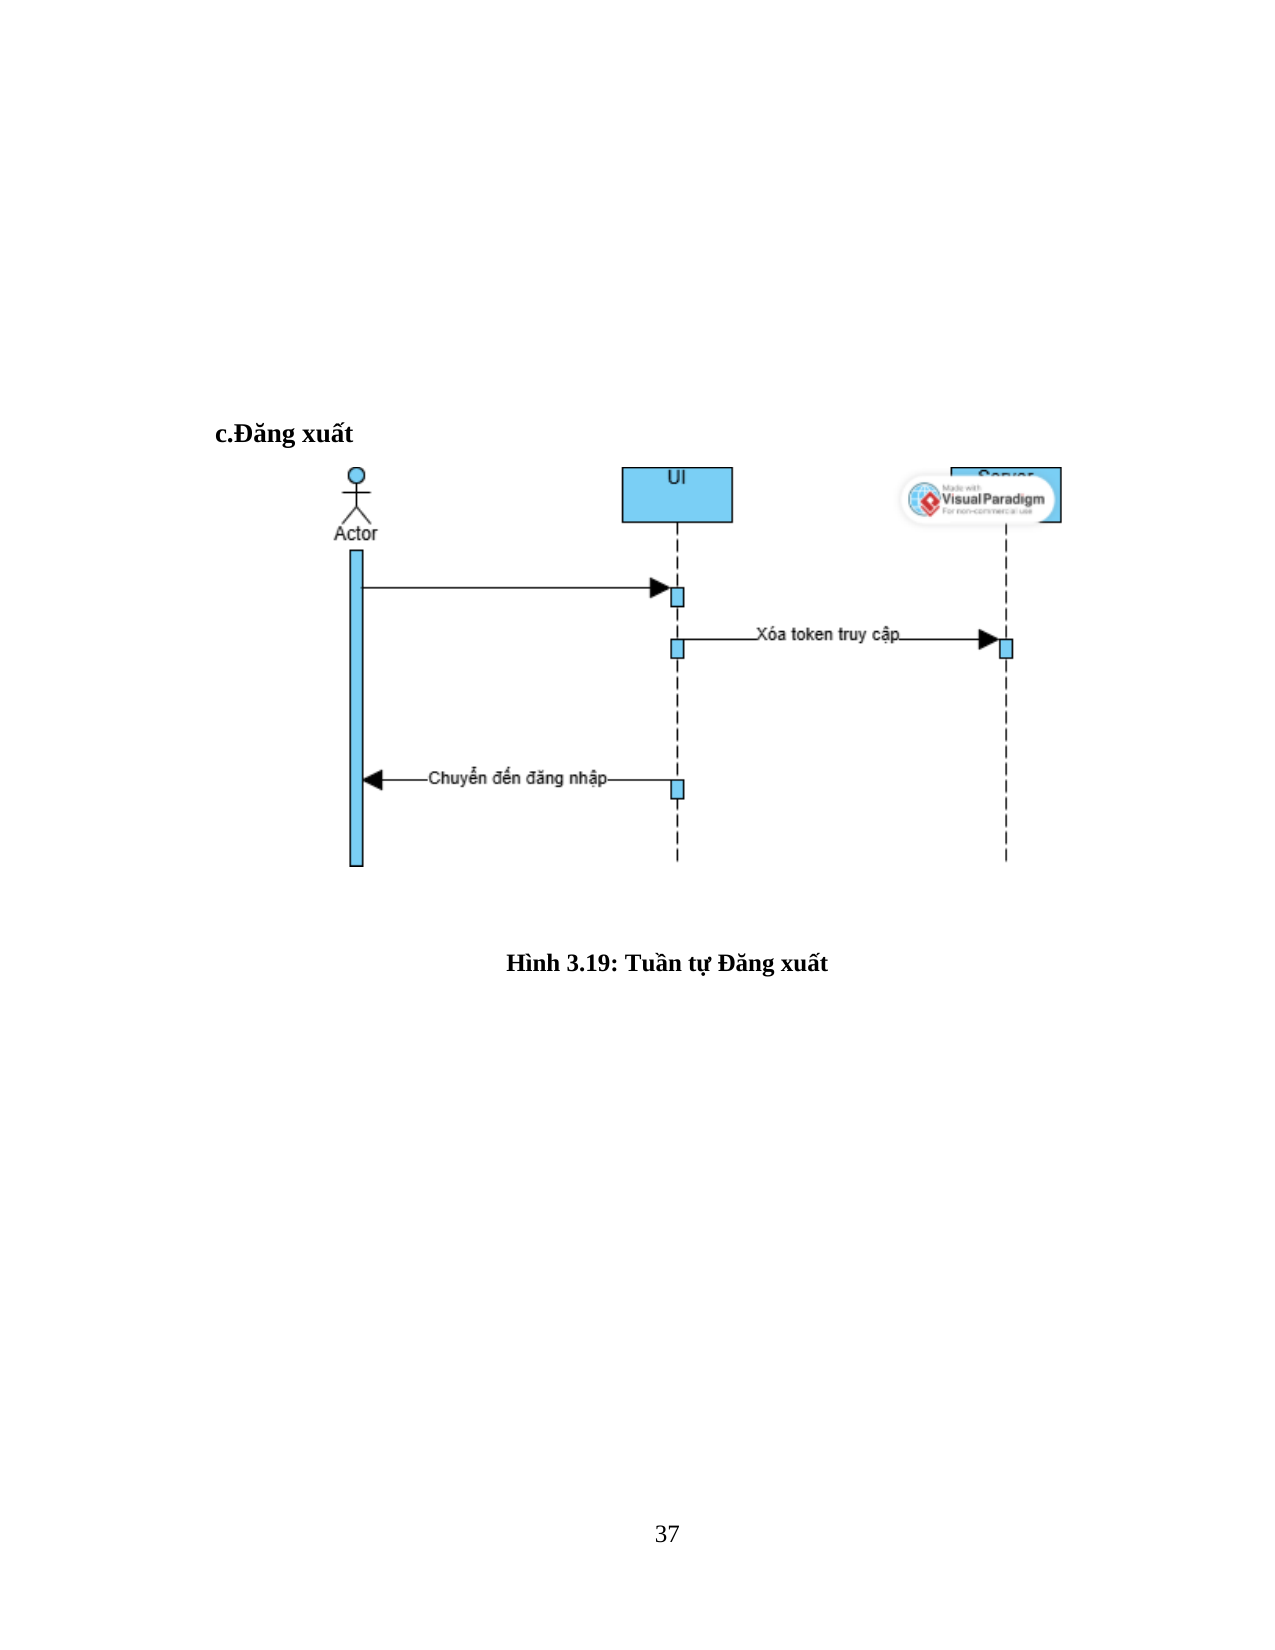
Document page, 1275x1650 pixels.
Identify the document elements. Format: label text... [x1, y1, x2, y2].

picture [309, 467, 1062, 867]
text c.Đăng xuất [215, 417, 1157, 448]
text Hình 3.19: Tuần tự Đăng xuất [177, 948, 1157, 977]
